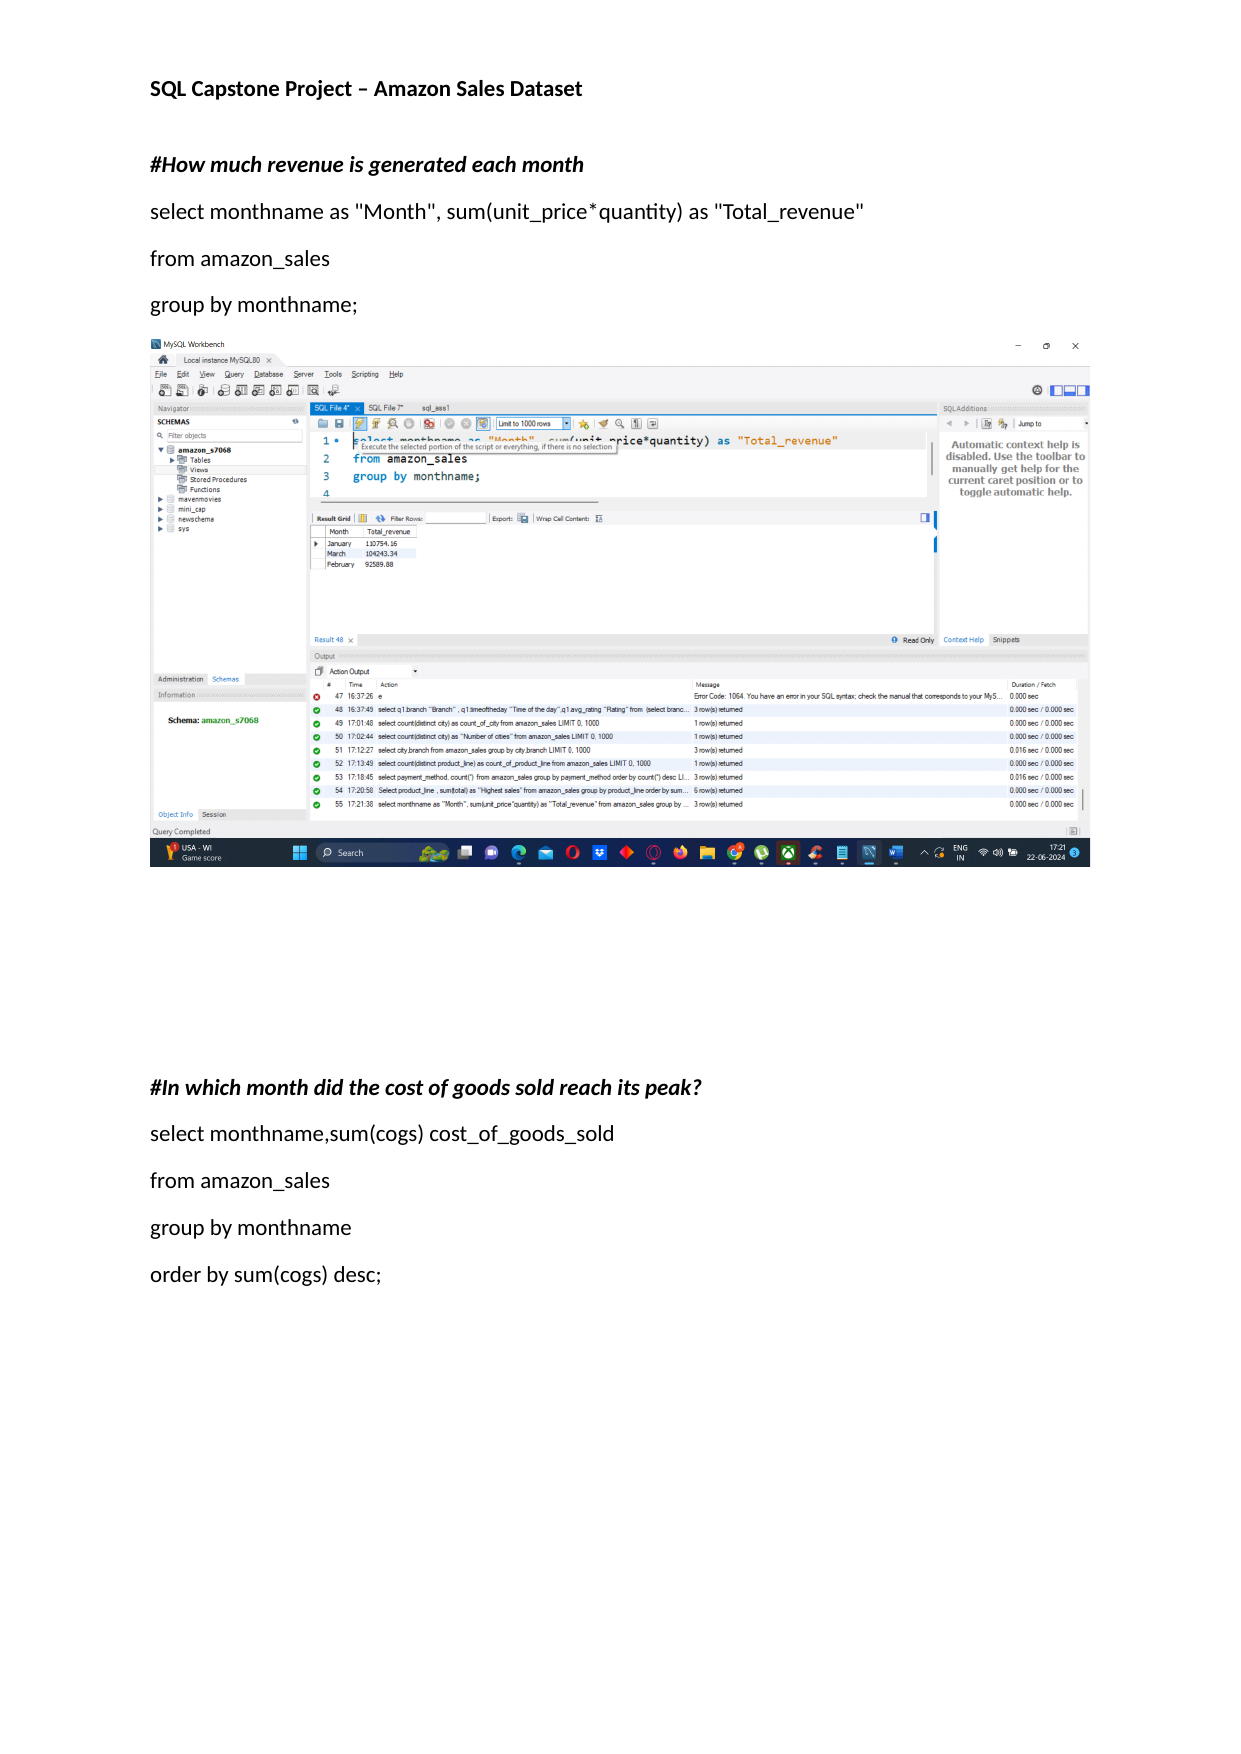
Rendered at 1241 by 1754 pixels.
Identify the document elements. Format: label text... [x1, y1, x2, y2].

text select monthname,sum(cogs) cost_of_goods_sold [150, 1119, 1090, 1148]
text group by monthname [150, 1213, 1090, 1241]
text order by sum(cogs) desc; [150, 1260, 1090, 1288]
text #In which month did the cost of goods sold reach its peak? [150, 1073, 1090, 1101]
text from amazon_sales [150, 244, 1090, 272]
picture [150, 337, 1091, 867]
text select monthname as "Month", sum(unit_price*quantity) as "Total_revenue" [150, 197, 1090, 225]
text #How much revenue is generated each month [150, 150, 1090, 178]
text from amazon_sales [150, 1166, 1090, 1194]
text group by monthname; [150, 291, 1090, 319]
